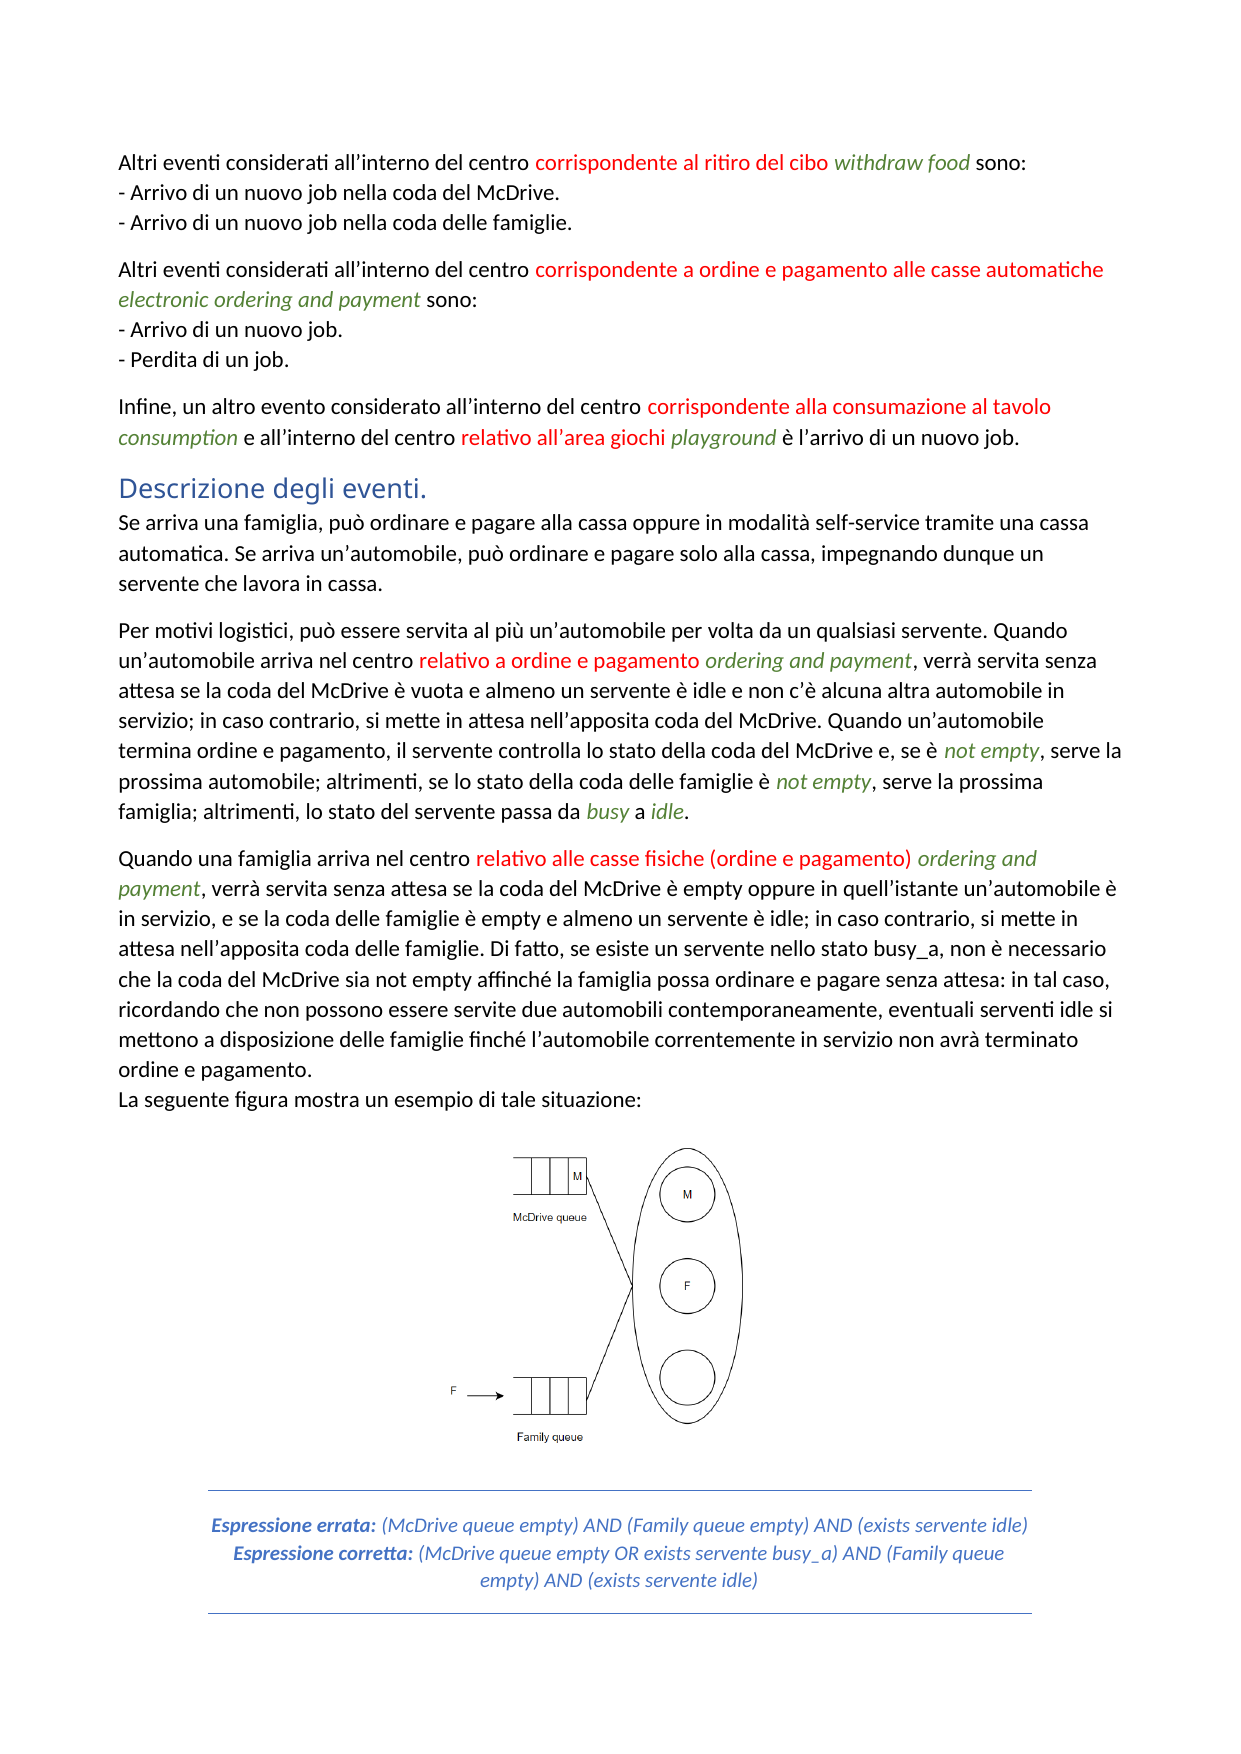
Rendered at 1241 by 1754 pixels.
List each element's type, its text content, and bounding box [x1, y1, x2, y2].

text Altri eventi considerati all’interno del centro corrispondente al ritiro del cibo withdraw food sono: - Arrivo di un nuovo job nella coda del McDrive. - Arrivo di un nuovo job nella coda delle famiglie. [118, 148, 1122, 236]
text Quando una famiglia arriva nel centro relativo alle casse fisiche (ordine e pagamento) ordering and payment, verrà servita senza attesa se la coda del McDrive è empty oppure in quell’istante un’automobile è in servizio, e se la coda delle famiglie è empty e almeno un servente è idle; in caso contrario, si mette in attesa nell’apposita coda delle famiglie. Di fatto, se esiste un servente nello stato busy_a, non è necessario che la coda del McDrive sia not empty affinché la famiglia possa ordinare e pagare senza attesa: in tal caso, ricordando che non possono essere servite due automobili contemporaneamente, eventuali serventi idle si mettono a disposizione delle famiglie finché l’automobile correntemente in servizio non avrà terminato ordine e pagamento. La seguente figura mostra un esempio di tale situazione: [118, 844, 1122, 1114]
picture [406, 1132, 834, 1451]
text Altri eventi considerati all’interno del centro corrispondente a ordine e pagamento alle casse automatiche electronic ordering and payment sono: - Arrivo di un nuovo job. - Perdita di un job. [118, 255, 1122, 373]
text Per motivi logistici, può essere servita al più un’automobile per volta da un qualsiasi servente. Quando un’automobile arriva nel centro relativo a ordine e pagamento ordering and payment, verrà servita senza attesa se la coda del McDrive è vuota e almeno un servente è idle e non c’è alcuna altra automobile in servizio; in caso contrario, si mette in attesa nell’apposita coda del McDrive. Quando un’automobile termina ordine e pagamento, il servente controlla lo stato della coda del McDrive e, se è not empty, serve la prossima automobile; altrimenti, se lo stato della coda delle famiglie è not empty, serve la prossima famiglia; altrimenti, lo stato del servente passa da busy a idle. [118, 616, 1122, 825]
text Espressione errata: (McDrive queue empty) AND (Family queue empty) AND (exists servente idle) Espressione corretta: (McDrive queue empty OR exists servente busy_a) AND (Family queue empty) AND (exists servente idle) [208, 1491, 1032, 1613]
text Descrizione degli eventi. Se arriva una famiglia, può ordinare e pagare alla cassa oppure in modalità self-service tramite una cassa automatica. Se arriva un’automobile, può ordinare e pagare solo alla cassa, impegnando dunque un servente che lavora in cassa. [118, 469, 1122, 597]
text Infine, un altro evento considerato all’interno del centro corrispondente alla consumazione al tavolo consumption e all’interno del centro relativo all’area giochi playground è l’arrivo di un nuovo job. [118, 392, 1122, 451]
